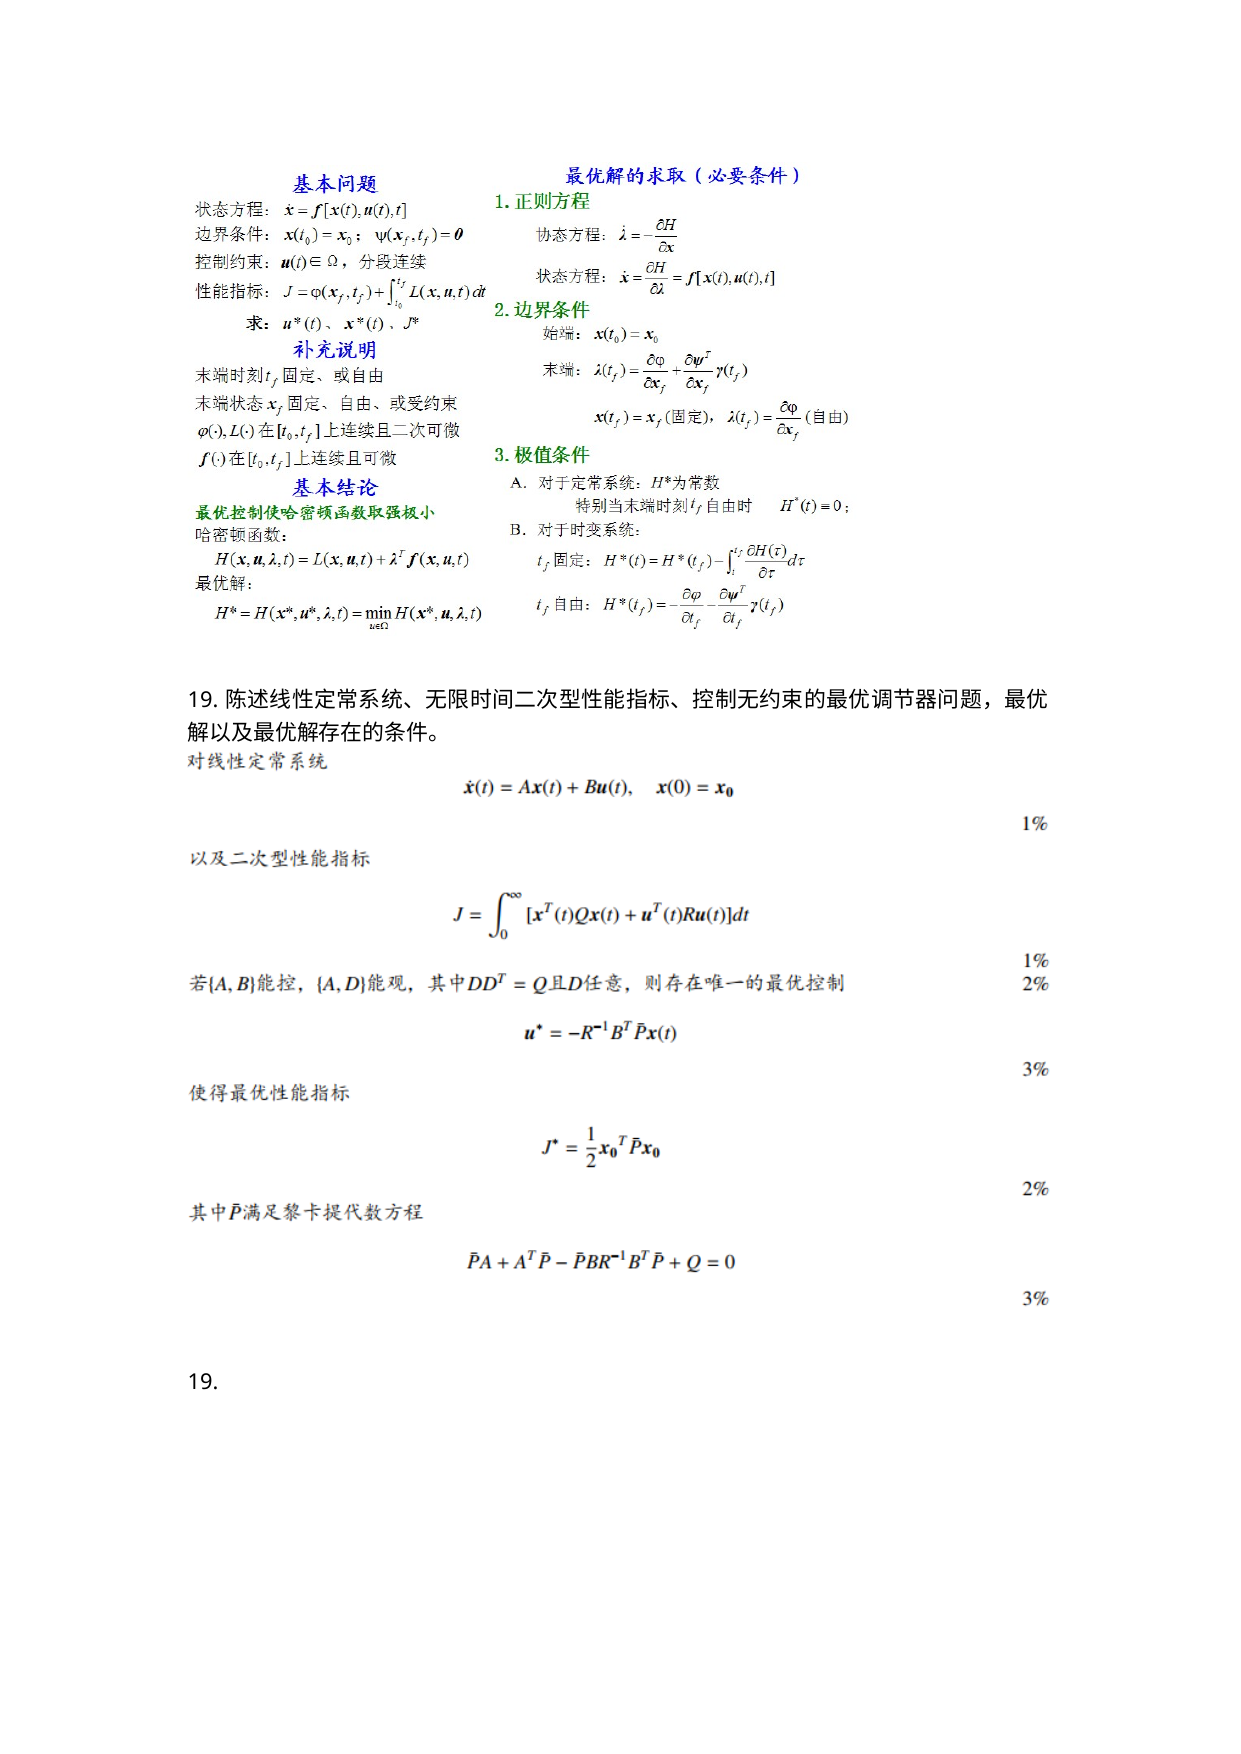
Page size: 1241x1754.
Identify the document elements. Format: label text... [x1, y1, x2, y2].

text 19. [187, 1364, 1053, 1397]
picture [187, 162, 858, 636]
text 19. 陈述线性定常系统、无限时间二次型性能指标、控制无约束的最优调节器问题，最优解以及最优解存在的条件。 [187, 682, 1053, 747]
picture [187, 844, 1053, 1310]
picture [187, 747, 1053, 840]
